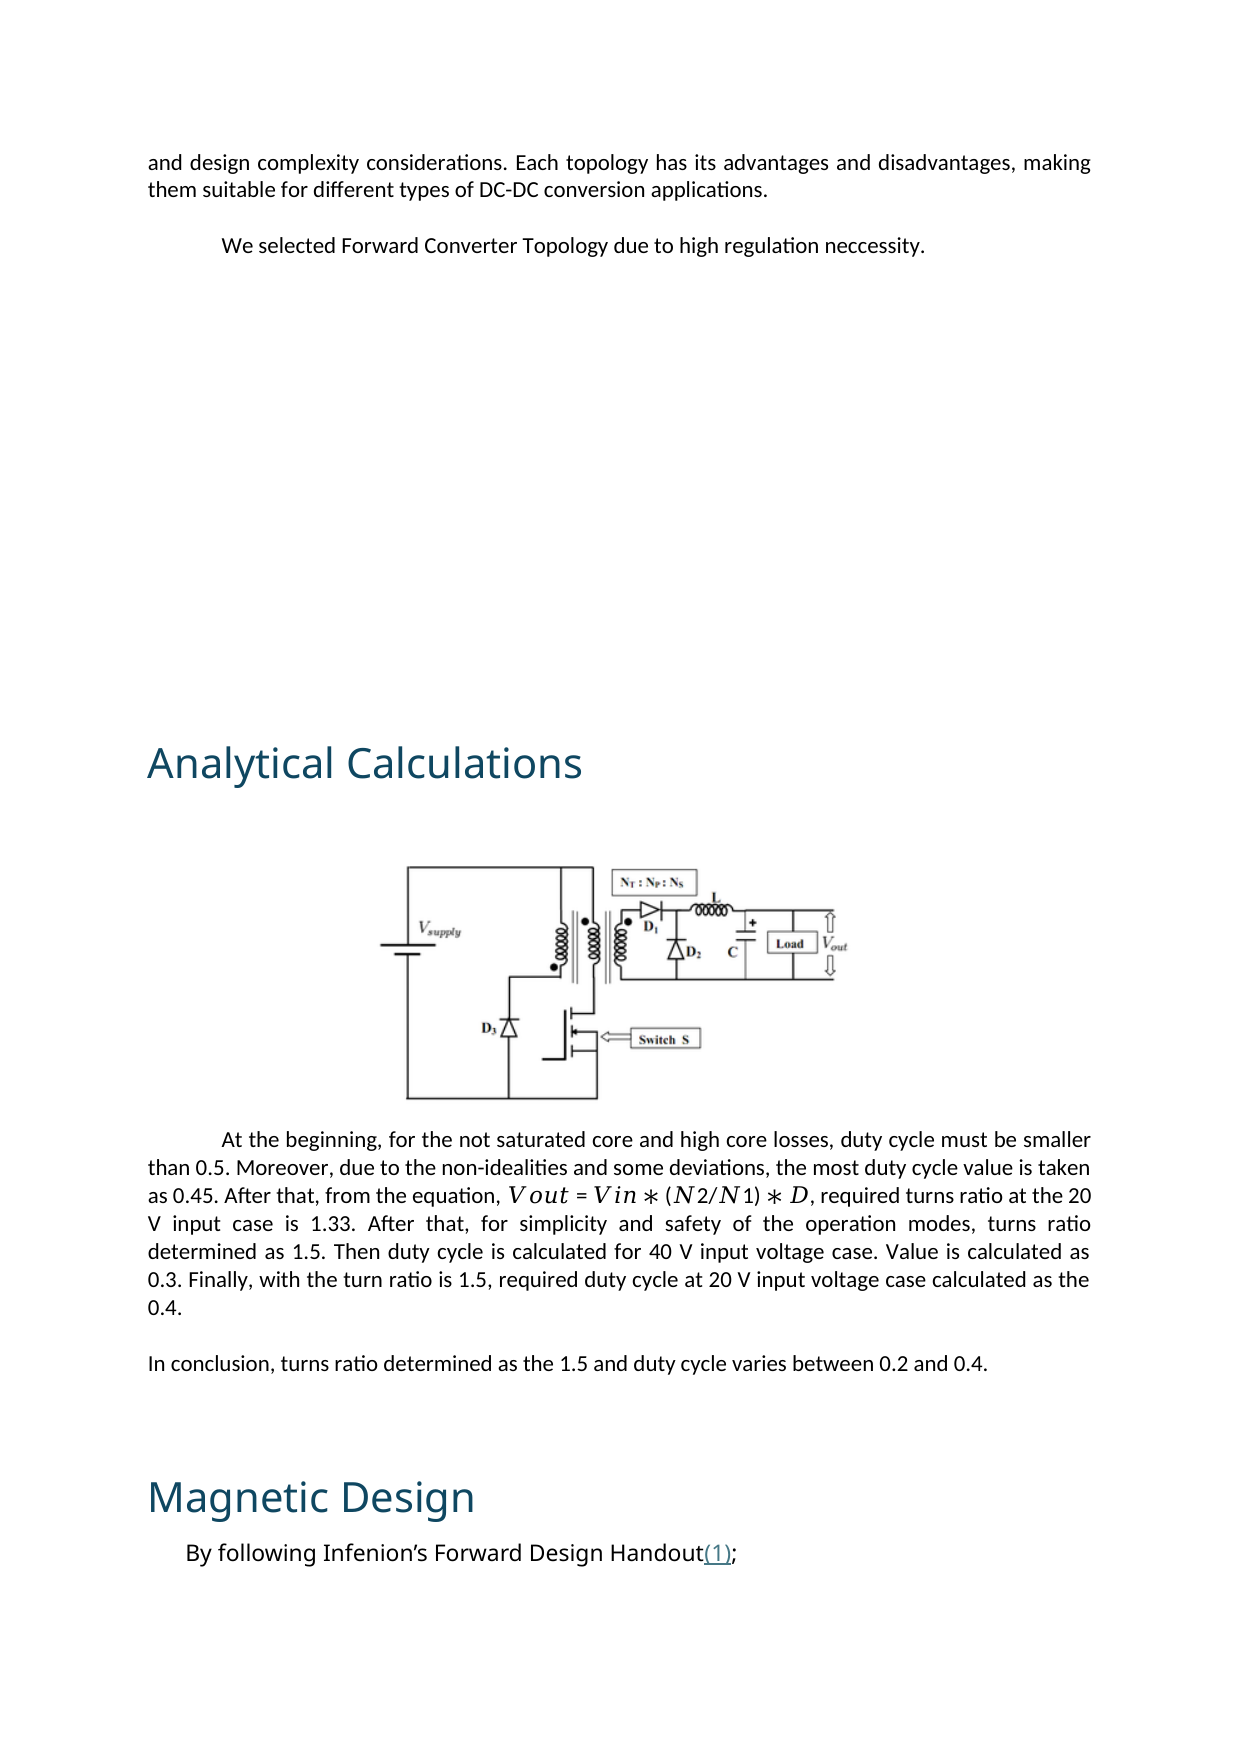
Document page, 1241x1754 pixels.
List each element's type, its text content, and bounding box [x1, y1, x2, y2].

text We selected Forward Converter Topology due to high regulation neccessity. [148, 232, 1093, 260]
text In conclusion, turns ratio determined as the 1.5 and duty cycle varies between 0.2 and 0.4. [148, 1349, 1093, 1377]
subtitle Magnetic Design [148, 1467, 1093, 1524]
text At the beginning, for the not saturated core and high core losses, duty cycle must be smaller than 0.5. Moreover, due to the non-idealities and some deviations, the most duty cycle value is taken as 0.45. After that, from the equation, 𝑉𝑜𝑢𝑡 = 𝑉𝑖𝑛 ∗ (𝑁2/𝑁1) ∗ 𝐷, required turns ratio at the 20 V input case is 1.33. After that, for simplicity and safety of the operation modes, turns ratio determined as 1.5. Then duty cycle is calculated for 40 V input voltage case. Value is calculated as 0.3. Finally, with the turn ratio is 1.5, required duty cycle at 20 V input voltage case calculated as the 0.4. [148, 1125, 1093, 1321]
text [148, 148, 1093, 204]
text By following Infenion’s Forward Design Handout(1); [148, 1537, 1093, 1568]
subtitle Analytical Calculations [148, 734, 1093, 791]
